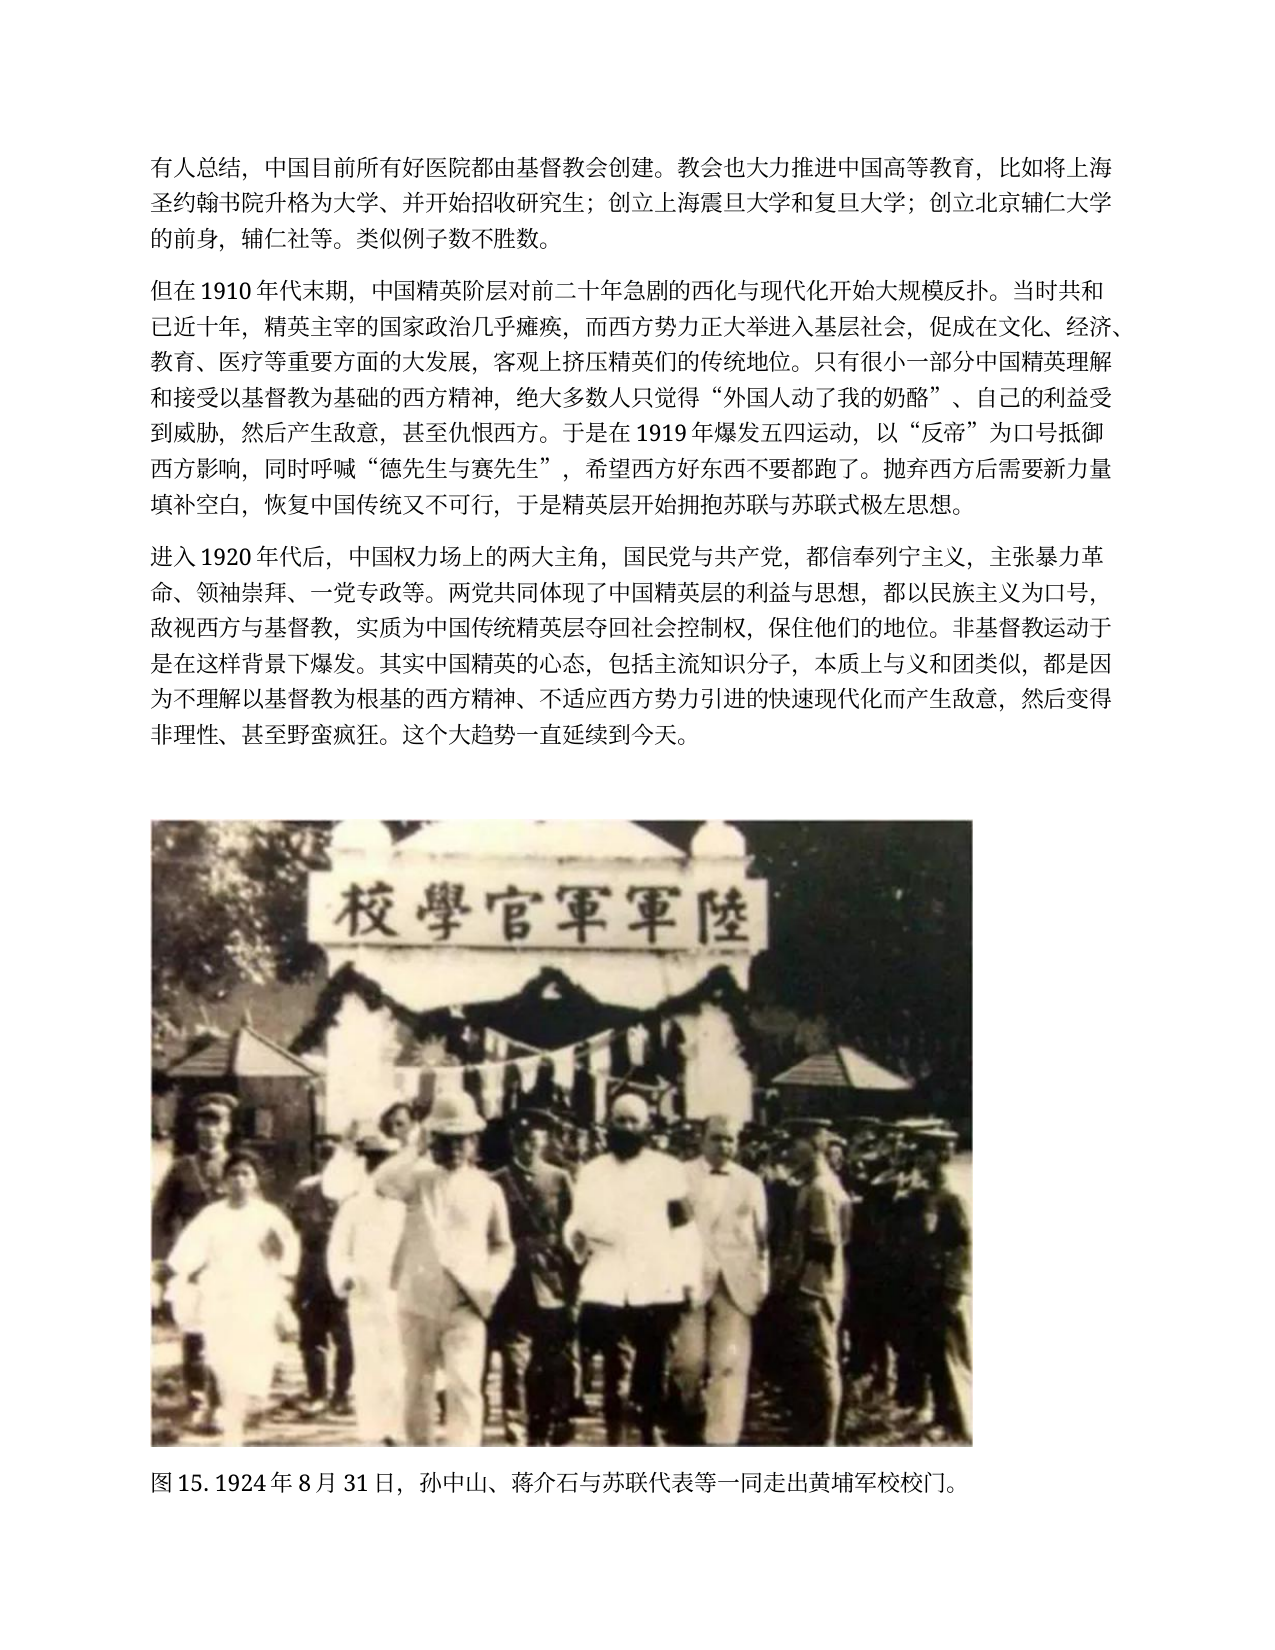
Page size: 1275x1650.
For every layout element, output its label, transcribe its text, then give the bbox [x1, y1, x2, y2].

text 但在1910年代末期，中国精英阶层对前二十年急剧的西化与现代化开始大规模反扑。当时共和已近十年，精英主宰的国家政治几乎瘫痪，而西方势力正大举进入基层社会，促成在文化、经济、教育、医疗等重要方面的大发展，客观上挤压精英们的传统地位。只有很小一部分中国精英理解和接受以基督教为基础的西方精神，绝大多数人只觉得“外国人动了我的奶酪”、自己的利益受到威胁，然后产生敌意，甚至仇恨西方。于是在1919年爆发五四运动，以“反帝”为口号抵御西方影响，同时呼喊“德先生与赛先生”，希望西方好东西不要都跑了。抛弃西方后需要新力量填补空白，恢复中国传统又不可行，于是精英层开始拥抱苏联与苏联式极左思想。 [150, 273, 1125, 520]
picture [150, 819, 973, 1447]
text 进入1920年代后，中国权力场上的两大主角，国民党与共产党，都信奉列宁主义，主张暴力革命、领袖崇拜、一党专政等。两党共同体现了中国精英层的利益与思想，都以民族主义为口号，敌视西方与基督教，实质为中国传统精英层夺回社会控制权，保住他们的地位。非基督教运动于是在这样背景下爆发。其实中国精英的心态，包括主流知识分子，本质上与义和团类似，都是因为不理解以基督教为根基的西方精神、不适应西方势力引进的快速现代化而产生敌意，然后变得非理性、甚至野蛮疯狂。这个大趋势一直延续到今天。 [150, 539, 1125, 750]
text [150, 150, 1125, 254]
text 图15. 1924年8月31日，孙中山、蒋介石与苏联代表等一同走出黄埔军校校门。 [150, 1465, 1125, 1498]
